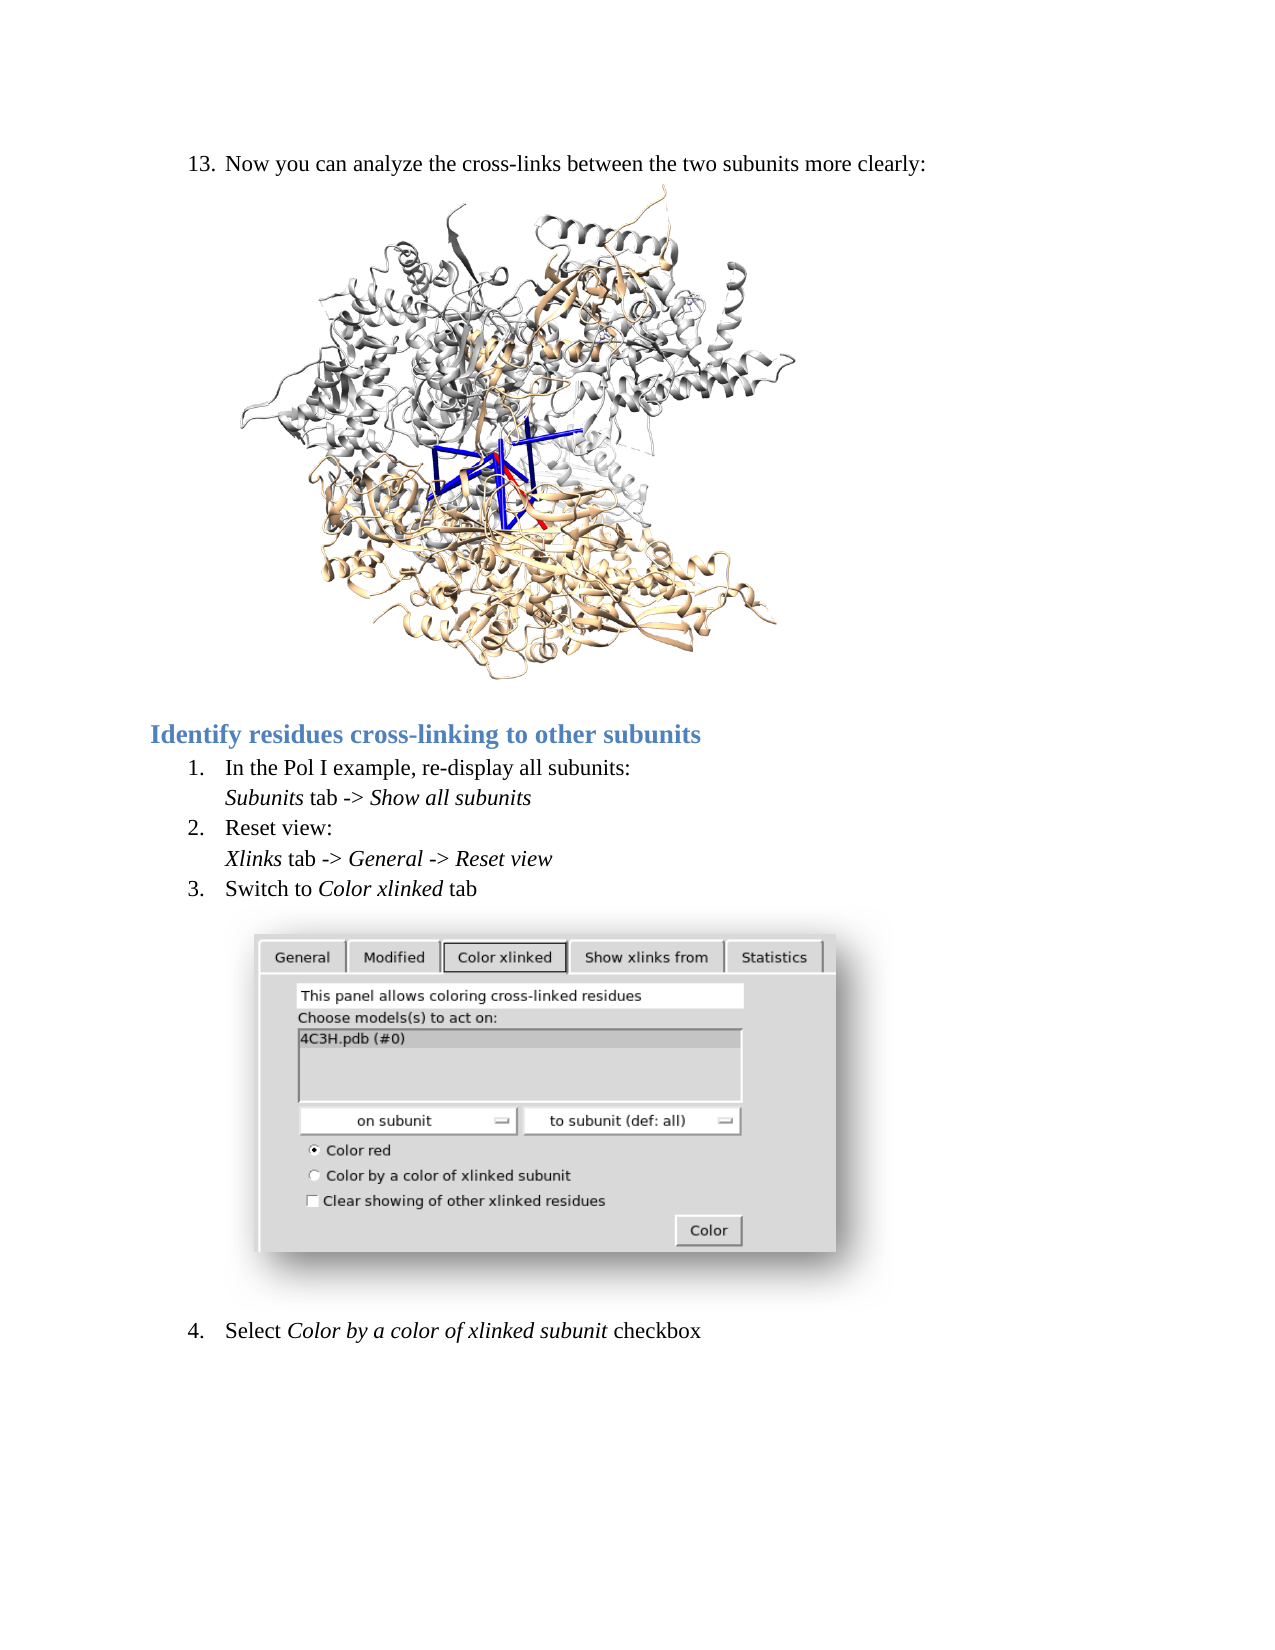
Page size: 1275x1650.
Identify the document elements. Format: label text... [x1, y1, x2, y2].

subtitle Identify residues cross-linking to other subunits [150, 718, 1125, 749]
picture [225, 180, 817, 694]
list In the Pol I example, re-display all subunits: Subunits tab -> Show all subunits [187, 754, 1125, 811]
list Reset view: Xlinks tab -> General -> Reset view [187, 814, 1125, 871]
picture [254, 934, 836, 1252]
list Select Color by a color of xlinked subunit checkbox [187, 1317, 1125, 1344]
